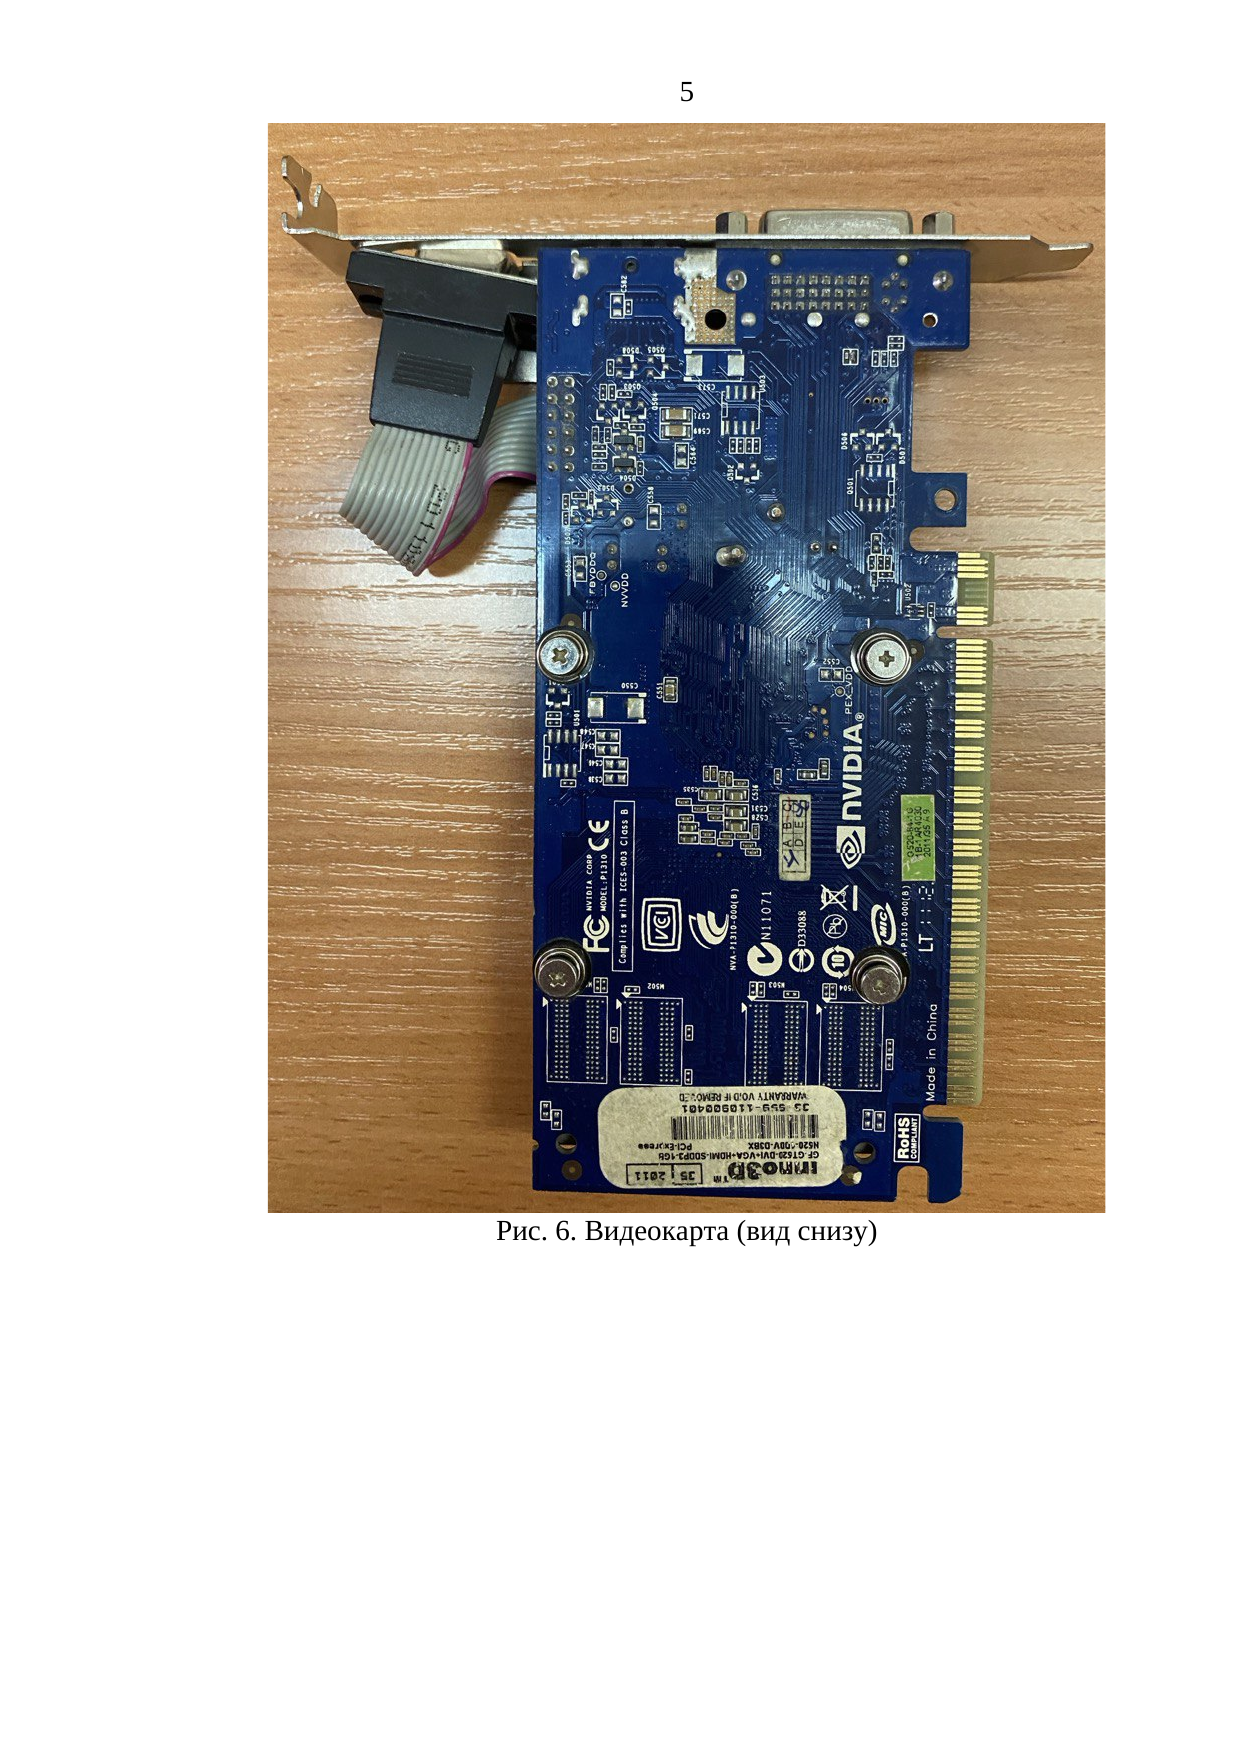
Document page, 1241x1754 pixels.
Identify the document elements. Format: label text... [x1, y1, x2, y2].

text Рис. 6. Видеокарта (вид снизу) [177, 1213, 1152, 1246]
picture [267, 123, 1106, 1213]
